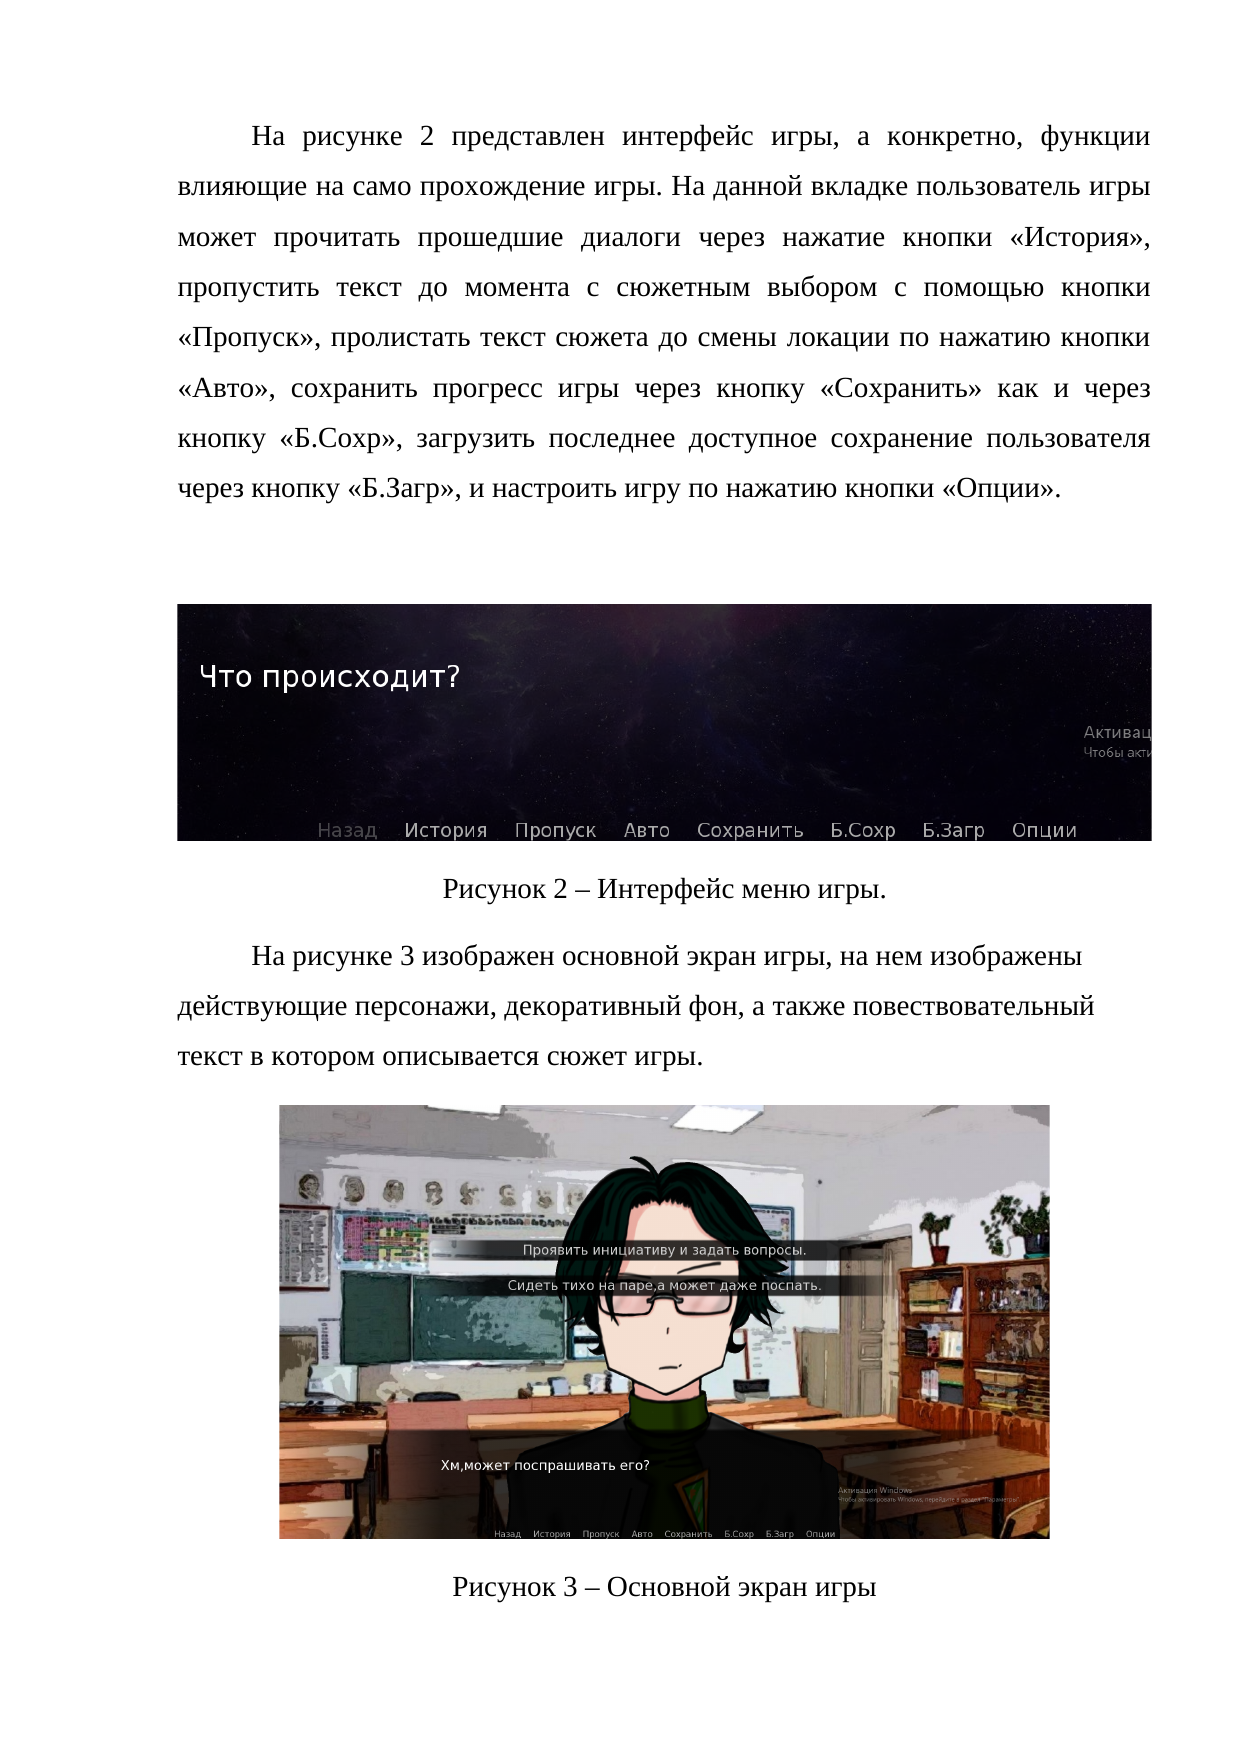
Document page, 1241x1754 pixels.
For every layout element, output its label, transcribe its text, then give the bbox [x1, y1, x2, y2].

picture [177, 604, 1152, 841]
text Рисунок 3 – Основной экран игры [177, 1569, 1152, 1603]
text На рисунке 3 изображен основной экран игры, на нем изображены действующие персонажи, декоративный фон, а также повествовательный текст в котором описывается сюжет игры. [177, 938, 1152, 1072]
text На рисунке 2 представлен интерфейс игры, а конкретно, функции влияющие на само прохождение игры. На данной вкладке пользователь игры может прочитать прошедшие диалоги через нажатие кнопки «История», пропустить текст до момента с сюжетным выбором с помощью кнопки «Пропуск», пролистать текст сюжета до смены локации по нажатию кнопки «Авто», сохранить прогресс игры через кнопку «Сохранить» как и через кнопку «Б.Сохр», загрузить последнее доступное сохранение пользователя через кнопку «Б.Загр», и настроить игру по нажатию кнопки «Опции». [177, 118, 1152, 504]
text Рисунок 2 – Интерфейс меню игры. [177, 871, 1152, 904]
picture [279, 1105, 1050, 1539]
